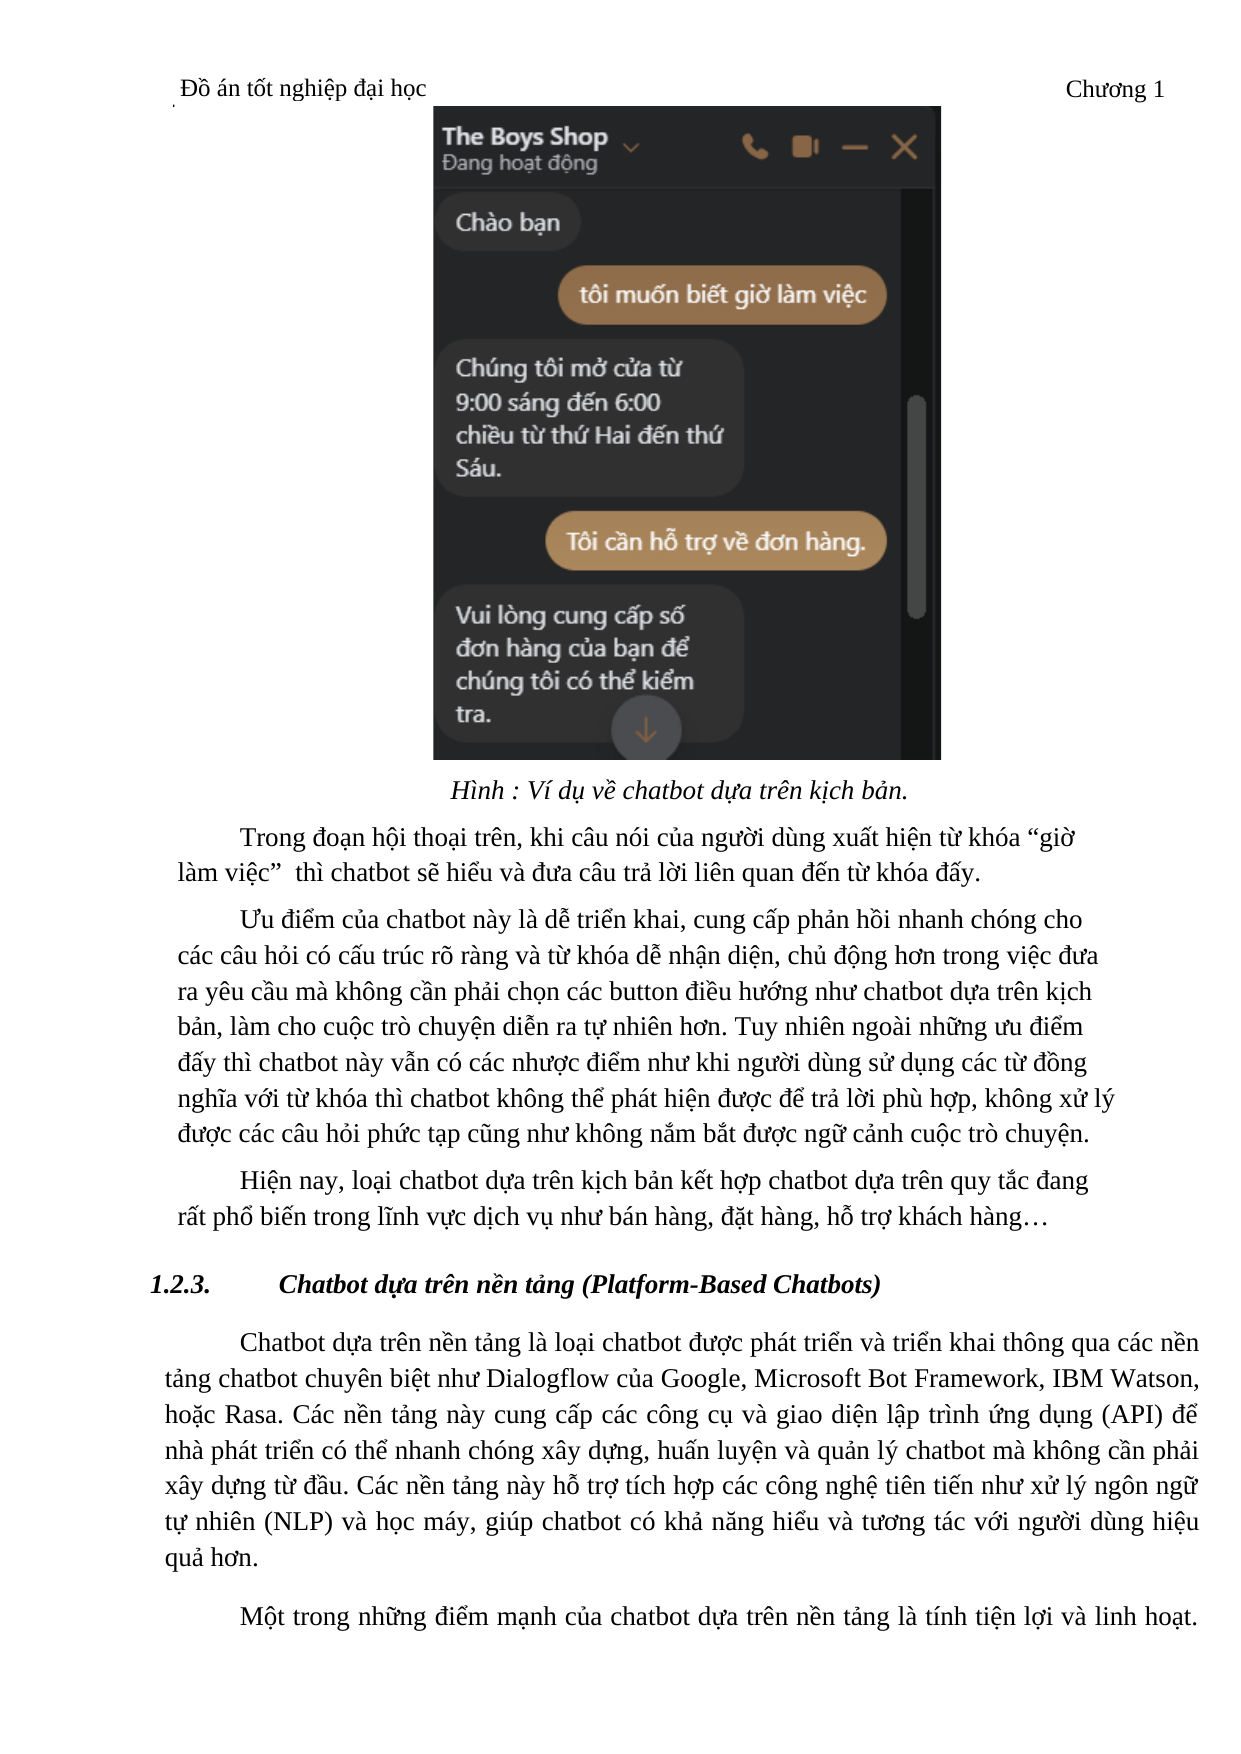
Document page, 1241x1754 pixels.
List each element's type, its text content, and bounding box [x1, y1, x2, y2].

text Hiện nay, loại chatbot dựa trên kịch bản kết hợp chatbot dựa trên quy tắc đang rất phổ biến trong lĩnh vực dịch vụ như bán hàng, đặt hàng, hỗ trợ khách hàng… [177, 1164, 1122, 1231]
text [164, 1599, 1201, 1631]
text Trong đoạn hội thoại trên, khi câu nói của người dùng xuất hiện từ khóa “giờ làm việc” thì chatbot sẽ hiểu và đưa câu trả lời liên quan đến từ khóa đấy. [177, 821, 1122, 888]
text Chatbot dựa trên nền tảng là loại chatbot được phát triển và triển khai thông qua các nền tảng chatbot chuyên biệt như Dialogflow của Google, Microsoft Bot Framework, IBM Watson, hoặc Rasa. Các nền tảng này cung cấp các công cụ và giao diện lập trình ứng dụng (API) để nhà phát triển có thể nhanh chóng xây dựng, huấn luyện và quản lý chatbot mà không cần phải xây dựng từ đầu. Các nền tảng này hỗ trợ tích hợp các công nghệ tiên tiến như xử lý ngôn ngữ tự nhiên (NLP) và học máy, giúp chatbot có khả năng hiểu và tương tác với người dùng hiệu quả hơn. [164, 1327, 1201, 1572]
text Hình : Ví dụ về chatbot dựa trên kịch bản. [177, 774, 1122, 805]
text Ưu điểm của chatbot này là dễ triển khai, cung cấp phản hồi nhanh chóng cho các câu hỏi có cấu trúc rõ ràng và từ khóa dễ nhận diện, chủ động hơn trong việc đưa ra yêu cầu mà không cần phải chọn các button điều hướng như chatbot dựa trên kịch bản, làm cho cuộc trò chuyện diễn ra tự nhiên hơn. Tuy nhiên ngoài những ưu điểm đấy thì chatbot này vẫn có các nhược điểm như khi người dùng sử dụng các từ đồng nghĩa với từ khóa thì chatbot không thể phát hiện được để trả lời phù hợp, không xử lý được các câu hỏi phức tạp cũng như không nắm bắt được ngữ cảnh cuộc trò chuyện. [177, 903, 1122, 1149]
picture [433, 106, 942, 760]
subtitle Chatbot dựa trên nền tảng (Platform-Based Chatbots) [211, 1268, 1201, 1299]
